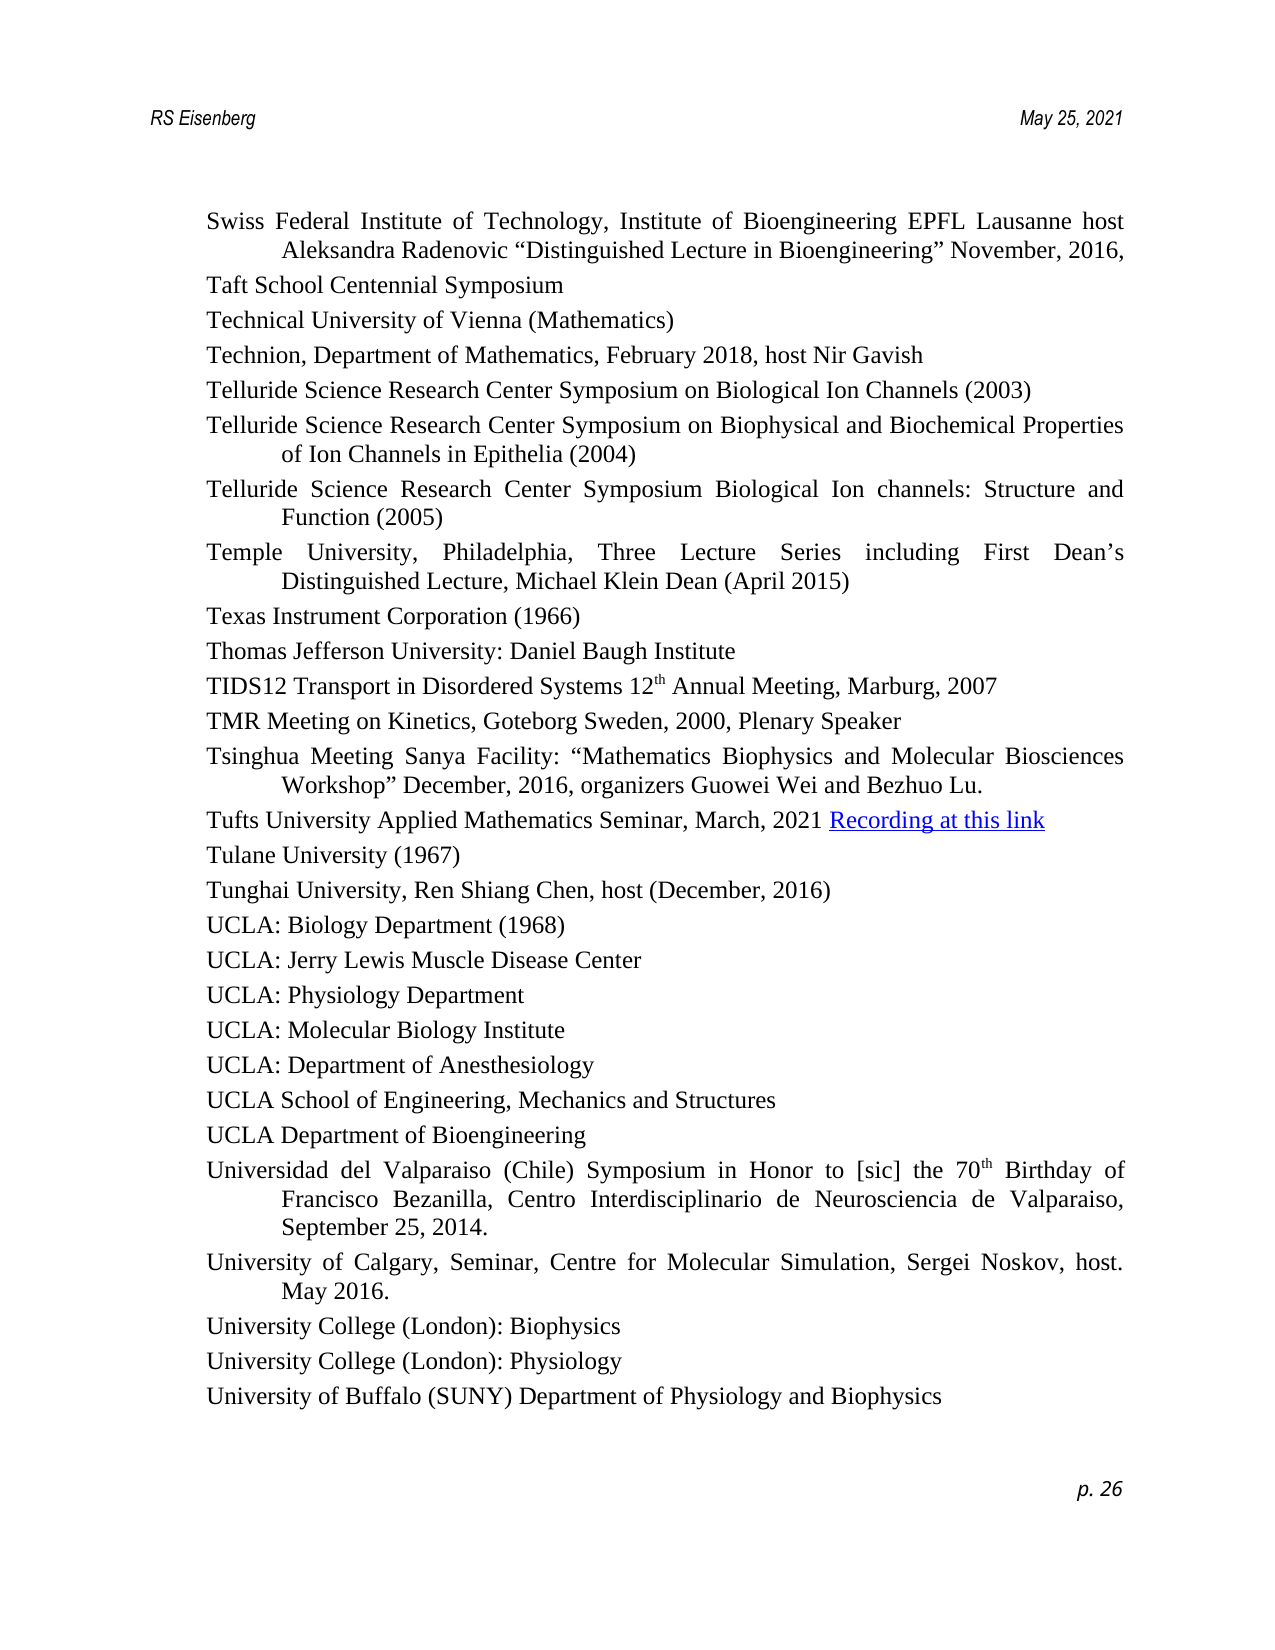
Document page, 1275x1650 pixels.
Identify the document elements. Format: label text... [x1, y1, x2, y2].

text Universidad del Valparaiso (Chile) Symposium in Honor to [sic] the 70th Birthday of Francisco Bezanilla, Centro Interdisciplinario de Neurosciencia de Valparaiso, September 25, 2014. [206, 1155, 1125, 1241]
text University of Calgary, Seminar, Centre for Molecular Simulation, Sergei Noskov, host. May 2016. [206, 1247, 1125, 1305]
text Texas Instrument Corporation (1966) [206, 601, 1125, 630]
text Technion, Department of Mathematics, February 2018, host Nir Gavish [206, 340, 1125, 369]
text Tulane University (1967) [206, 840, 1125, 869]
text UCLA: Biology Department (1968) [206, 910, 1125, 939]
text Technical University of Vienna (Mathematics) [206, 305, 1125, 334]
text Temple University, Philadelphia, Three Lecture Series including First Dean’s Distinguished Lecture, Michael Klein Dean (April 2015) [206, 537, 1125, 595]
text UCLA: Molecular Biology Institute [206, 1015, 1125, 1044]
text UCLA School of Engineering, Mechanics and Structures [206, 1085, 1125, 1114]
text University College (London): Biophysics [206, 1311, 1125, 1340]
text TIDS12 Transport in Disordered Systems 12th Annual Meeting, Marburg, 2007 [206, 671, 1125, 700]
text UCLA: Department of Anesthesiology [206, 1050, 1125, 1079]
text UCLA Department of Bioengineering [206, 1120, 1125, 1149]
text TMR Meeting on Kinetics, Goteborg Sweden, 2000, Plenary Speaker [206, 706, 1125, 735]
text Tsinghua Meeting Sanya Facility: “Mathematics Biophysics and Molecular Biosciences Workshop” December, 2016, organizers Guowei Wei and Bezhuo Lu. [206, 741, 1125, 799]
text Telluride Science Research Center Symposium on Biophysical and Biochemical Properties of Ion Channels in Epithelia (2004) [206, 410, 1125, 467]
text Taft School Centennial Symposium [206, 270, 1125, 299]
text University College (London): Physiology [206, 1346, 1125, 1375]
text UCLA: Jerry Lewis Muscle Disease Center [206, 945, 1125, 974]
text UCLA: Physiology Department [206, 980, 1125, 1009]
text Thomas Jefferson University: Daniel Baugh Institute [206, 636, 1125, 665]
text Tufts University Applied Mathematics Seminar, March, 2021 Recording at this link [206, 805, 1125, 834]
text Telluride Science Research Center Symposium Biological Ion channels: Structure and Function (2005) [206, 474, 1125, 531]
text Telluride Science Research Center Symposium on Biological Ion Channels (2003) [206, 375, 1125, 404]
text Tunghai University, Ren Shiang Chen, host (December, 2016) [206, 875, 1125, 904]
text University of Buffalo (SUNY) Department of Physiology and Biophysics [206, 1381, 1125, 1410]
text Swiss Federal Institute of Technology, Institute of Bioengineering EPFL Lausanne host Aleksandra Radenovic “Distinguished Lecture in Bioengineering” November, 2016, [206, 206, 1125, 264]
